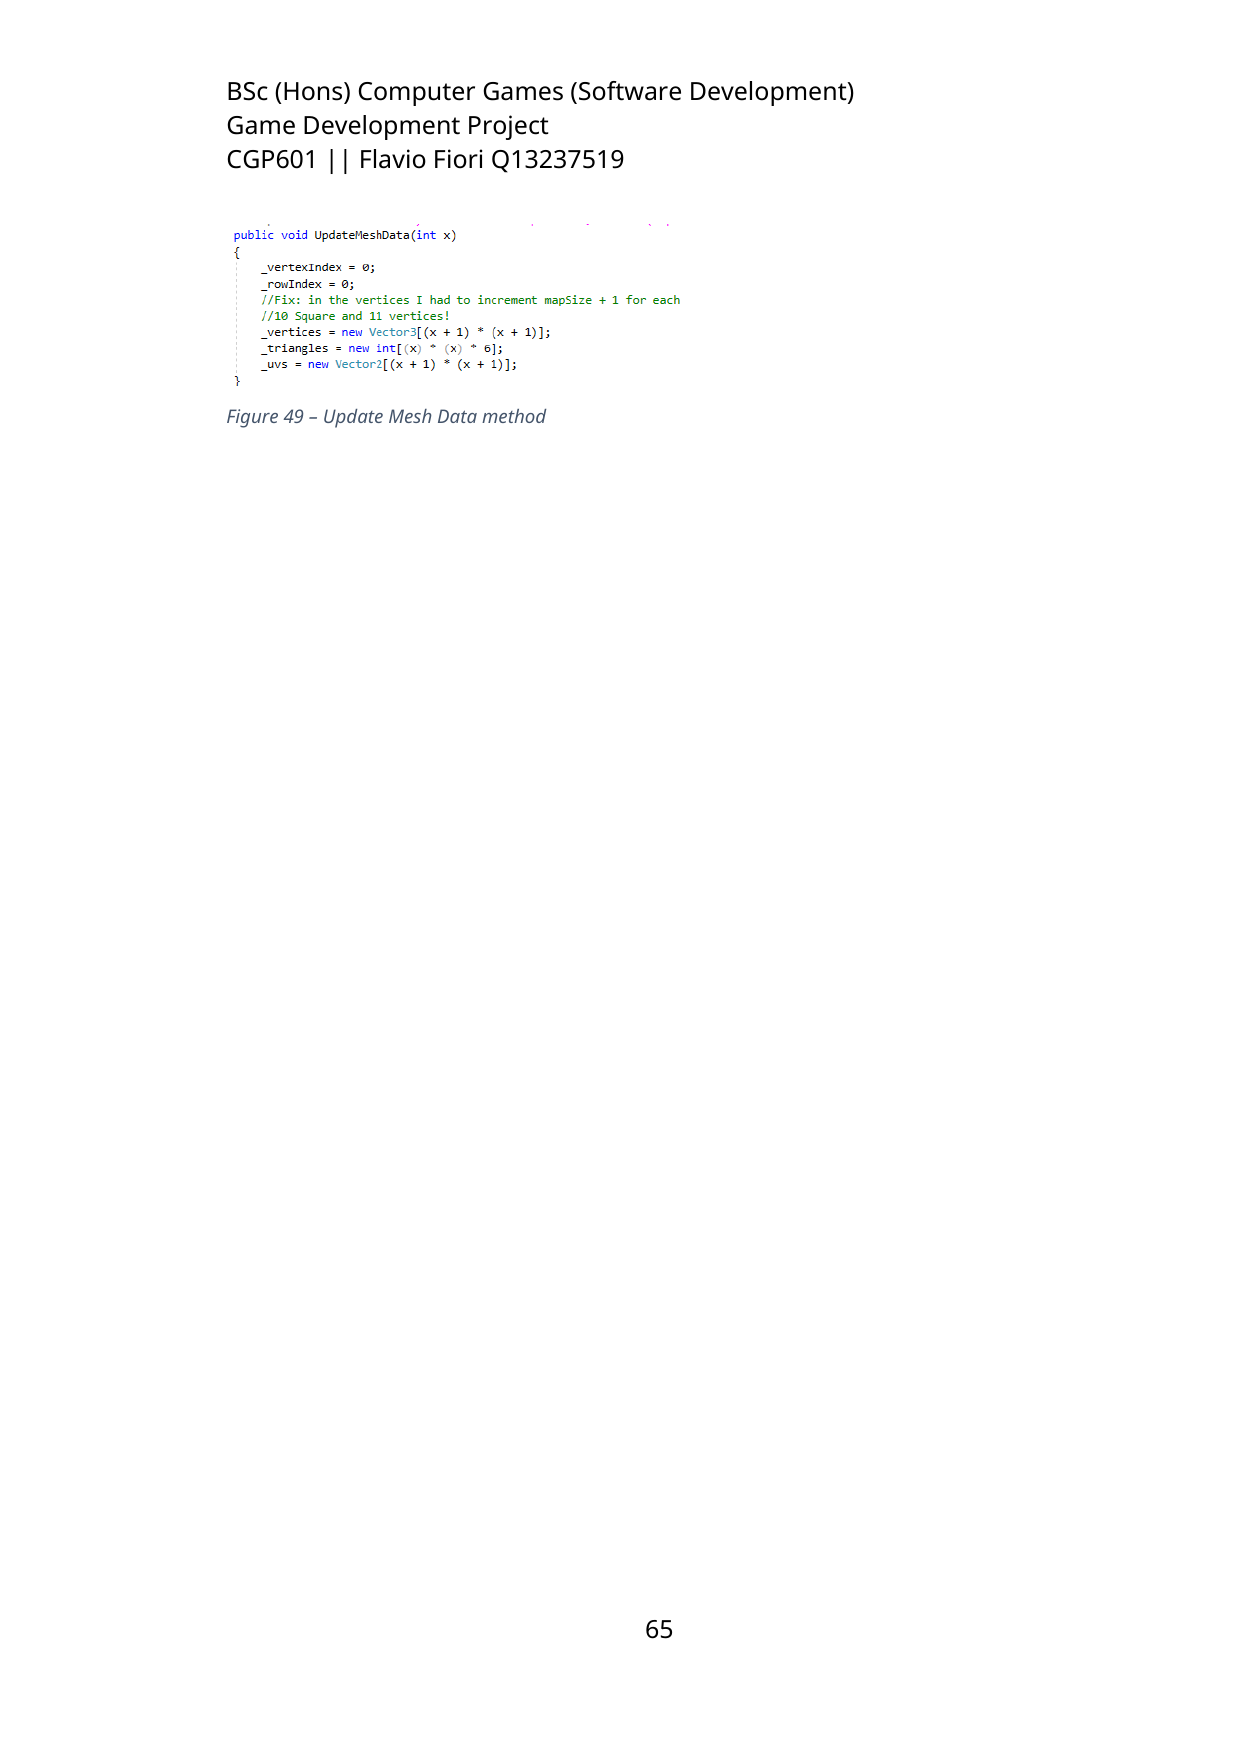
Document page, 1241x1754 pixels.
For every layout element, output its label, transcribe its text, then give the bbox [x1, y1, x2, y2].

picture [226, 224, 685, 386]
